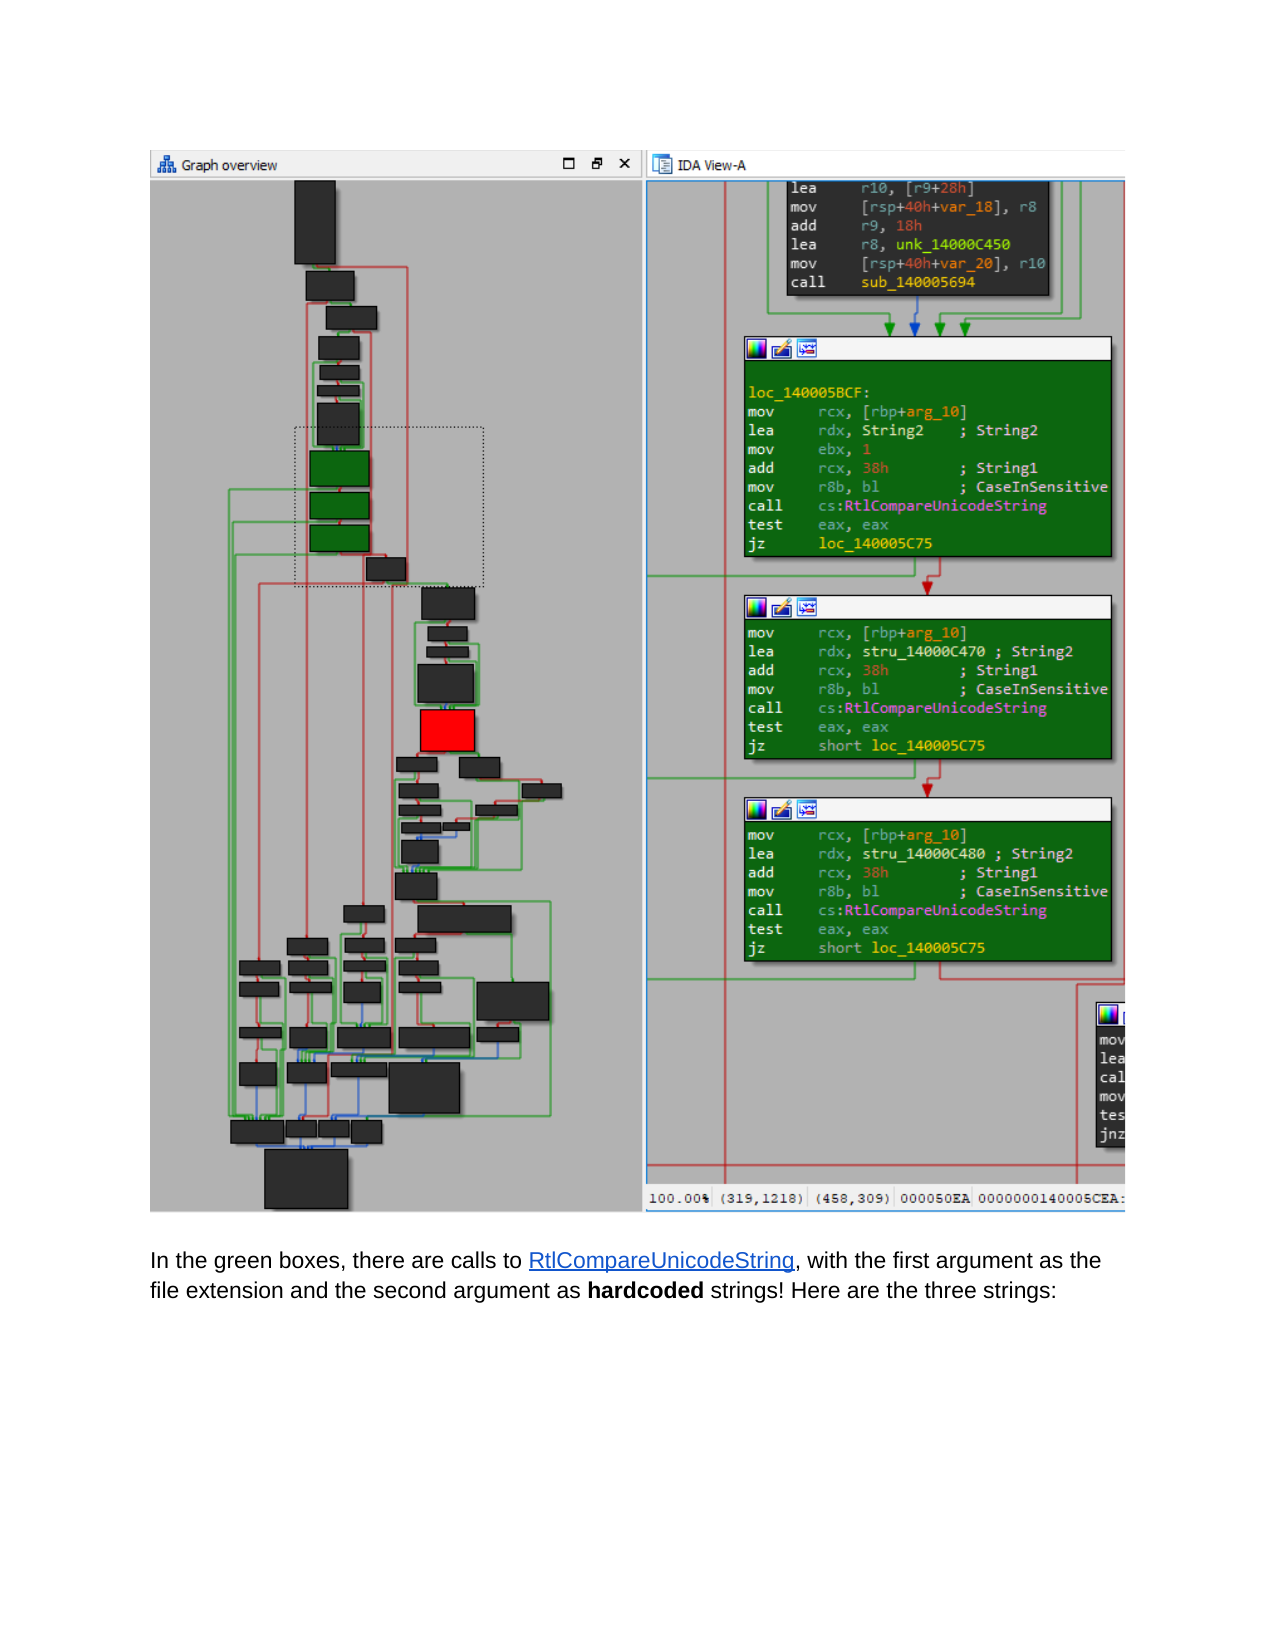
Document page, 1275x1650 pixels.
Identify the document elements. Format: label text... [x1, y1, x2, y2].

picture [150, 150, 1125, 1213]
text In the green boxes, there are calls to RtlCompareUnicodeString, with the first argument as the file extension and the second argument as hardcoded strings! Here are the three strings: [150, 1247, 1125, 1303]
